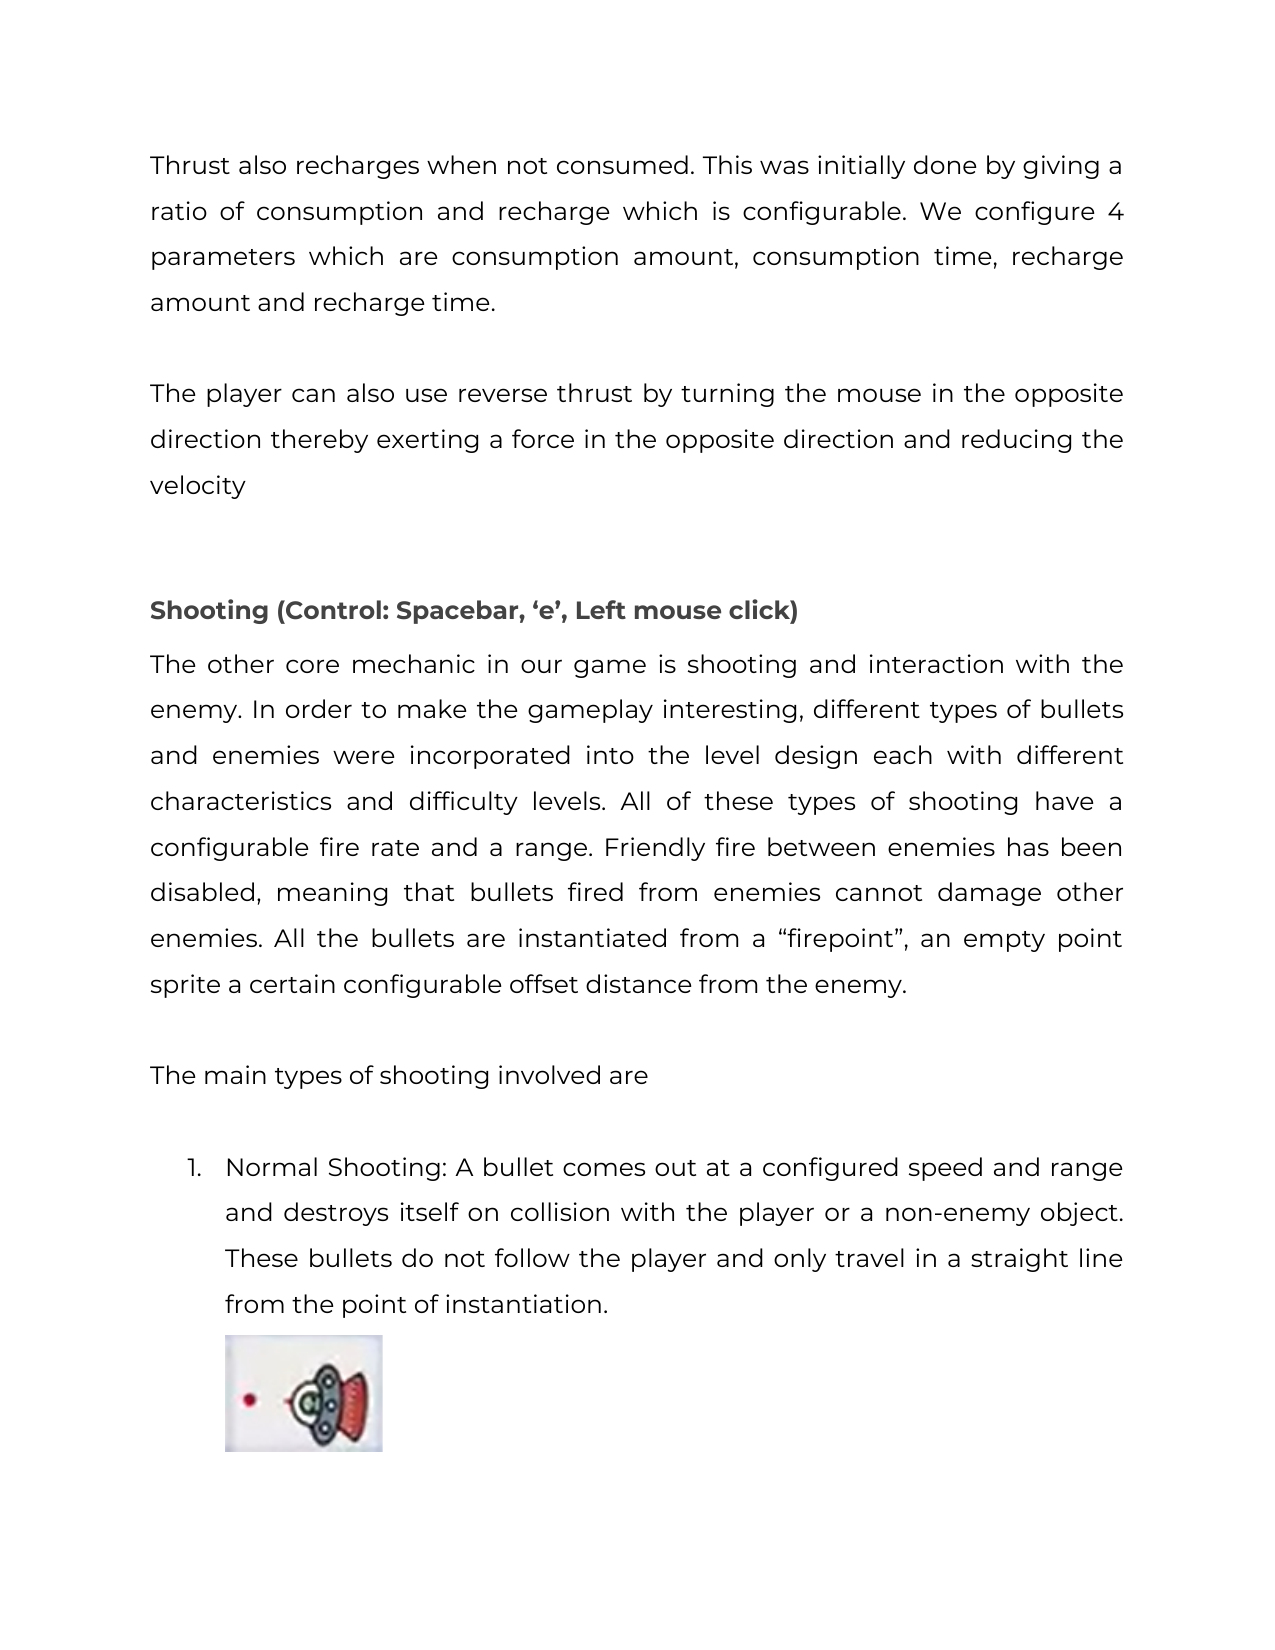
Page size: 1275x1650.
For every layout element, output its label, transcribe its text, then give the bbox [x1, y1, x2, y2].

text The other core mechanic in our game is shooting and interaction with the enemy. In order to make the gameplay interesting, different types of bullets and enemies were incorporated into the level design each with different characteristics and difficulty levels. All of these types of shooting have a configurable fire rate and a range. Friendly fire between enemies has been disabled, meaning that bullets fired from enemies cannot damage other enemies. All the bullets are instantiated from a “firepoint”, an empty point sprite a certain configurable offset distance from the enemy. [150, 649, 1125, 999]
picture [225, 1335, 383, 1452]
text The main types of shooting involved are [150, 1061, 1125, 1091]
list Normal Shooting: A bullet comes out at a configured speed and range and destroys itself on collision with the player or a non-enemy object. These bullets do not follow the player and only travel in a straight line from the point of instantiation. [187, 1152, 1125, 1320]
subtitle Shooting (Control: Spacebar, ‘e’, Left mouse click) [150, 595, 1125, 625]
text The player can also use reverse thrust by turning the mouse in the opposite direction thereby exerting a force in the opposite direction and reducing the velocity [150, 379, 1125, 501]
text Thrust also recharges when not consumed. This was initially done by giving a ratio of consumption and recharge which is configurable. We configure 4 parameters which are consumption amount, consumption time, recharge amount and recharge time. [150, 150, 1125, 318]
